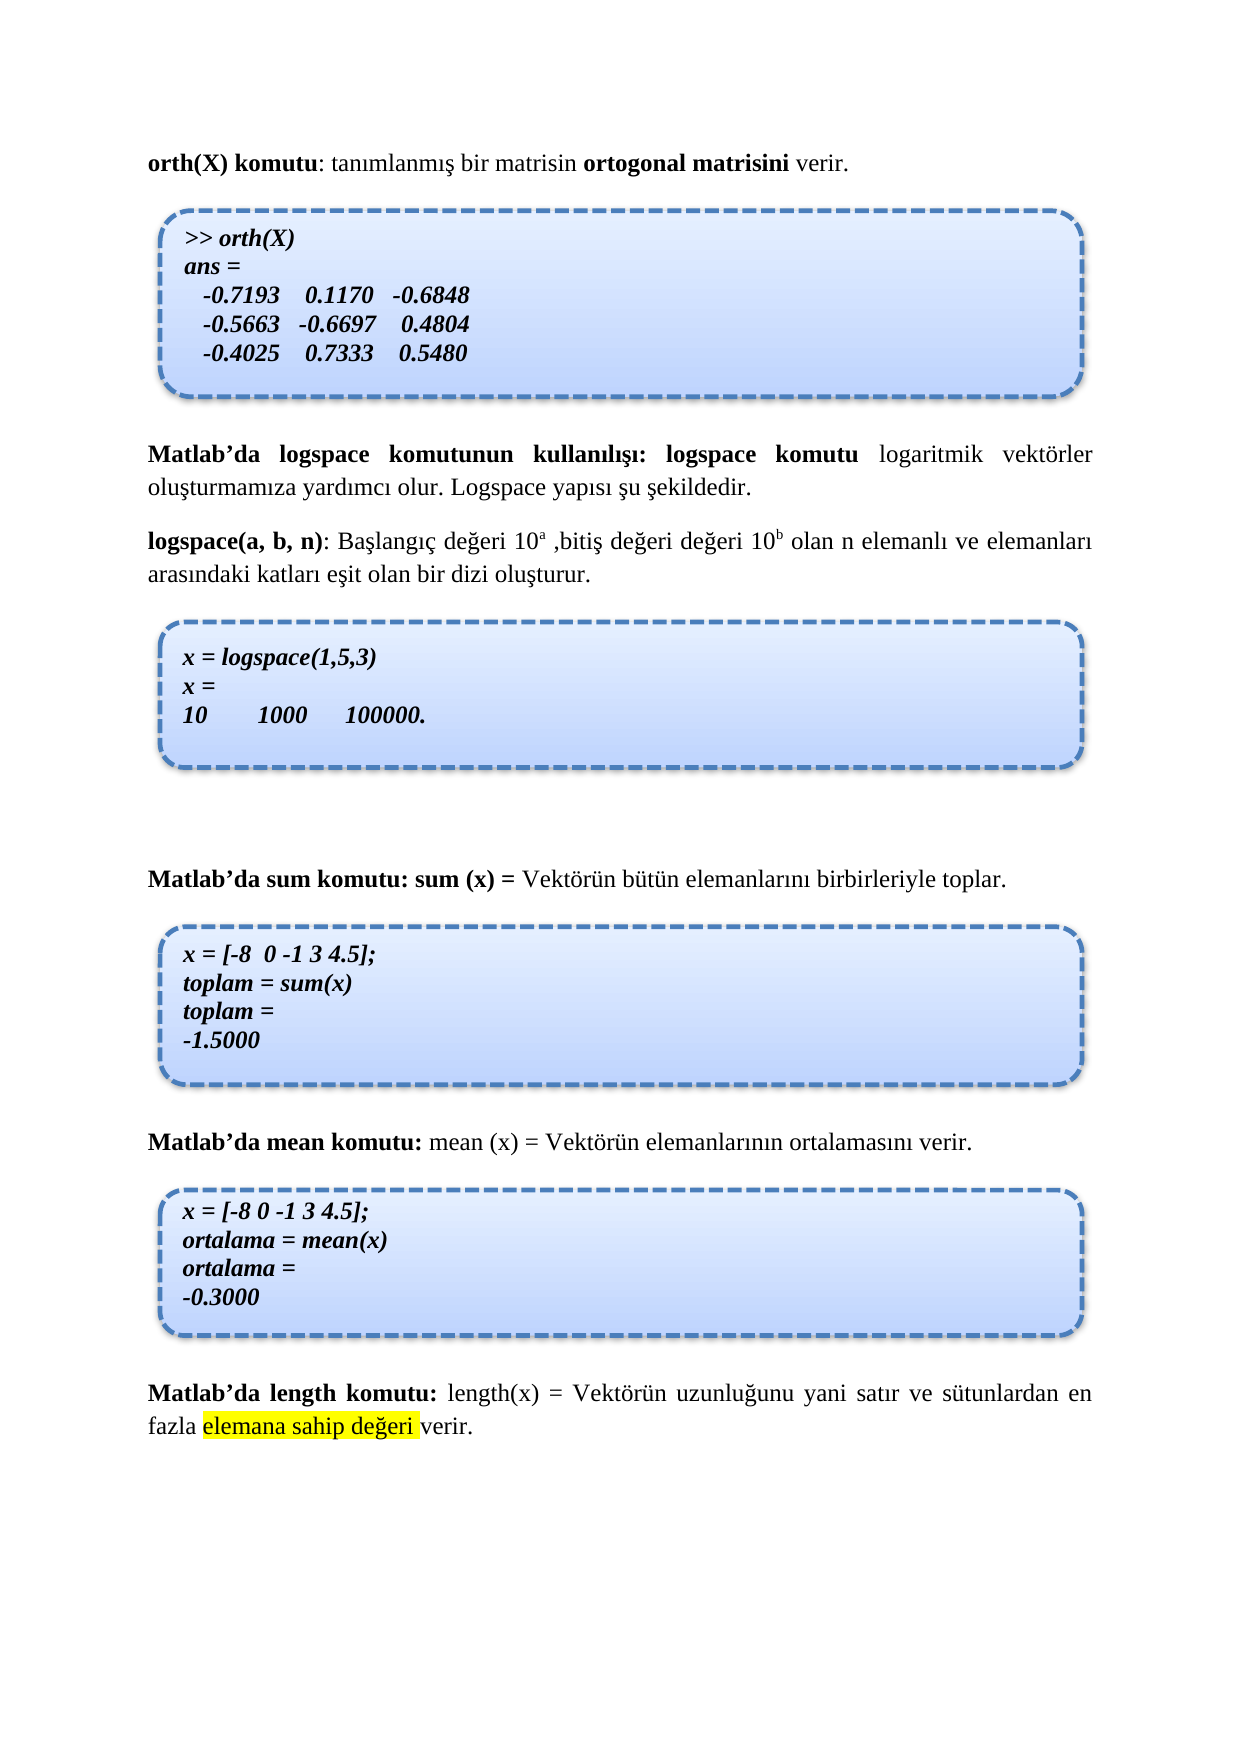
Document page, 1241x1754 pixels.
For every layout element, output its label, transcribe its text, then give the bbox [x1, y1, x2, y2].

text Matlab’da length komutu: length(x) = Vektörün uzunluğunu yani satır ve sütunlardan en fazla elemana sahip değeri verir. [148, 1378, 1093, 1439]
text Matlab’da mean komutu: mean (x) = Vektörün elemanlarının ortalamasını verir. [148, 1127, 1093, 1156]
text Matlab’da logspace komutunun kullanılışı: logspace komutu logaritmik vektörler oluşturmamıza yardımcı olur. Logspace yapısı şu şekildedir. [148, 439, 1093, 501]
text Matlab’da sum komutu: sum (x) = Vektörün bütün elemanlarını birbirleriyle toplar. [148, 864, 1093, 892]
text orth(X) komutu: tanımlanmış bir matrisin ortogonal matrisini verir. [148, 148, 1093, 176]
text logspace(a, b, n): Başlangıç değeri 10a ,bitiş değeri değeri 10b olan n elemanlı ve elemanları arasındaki katları eşit olan bir dizi oluşturur. [148, 526, 1093, 588]
